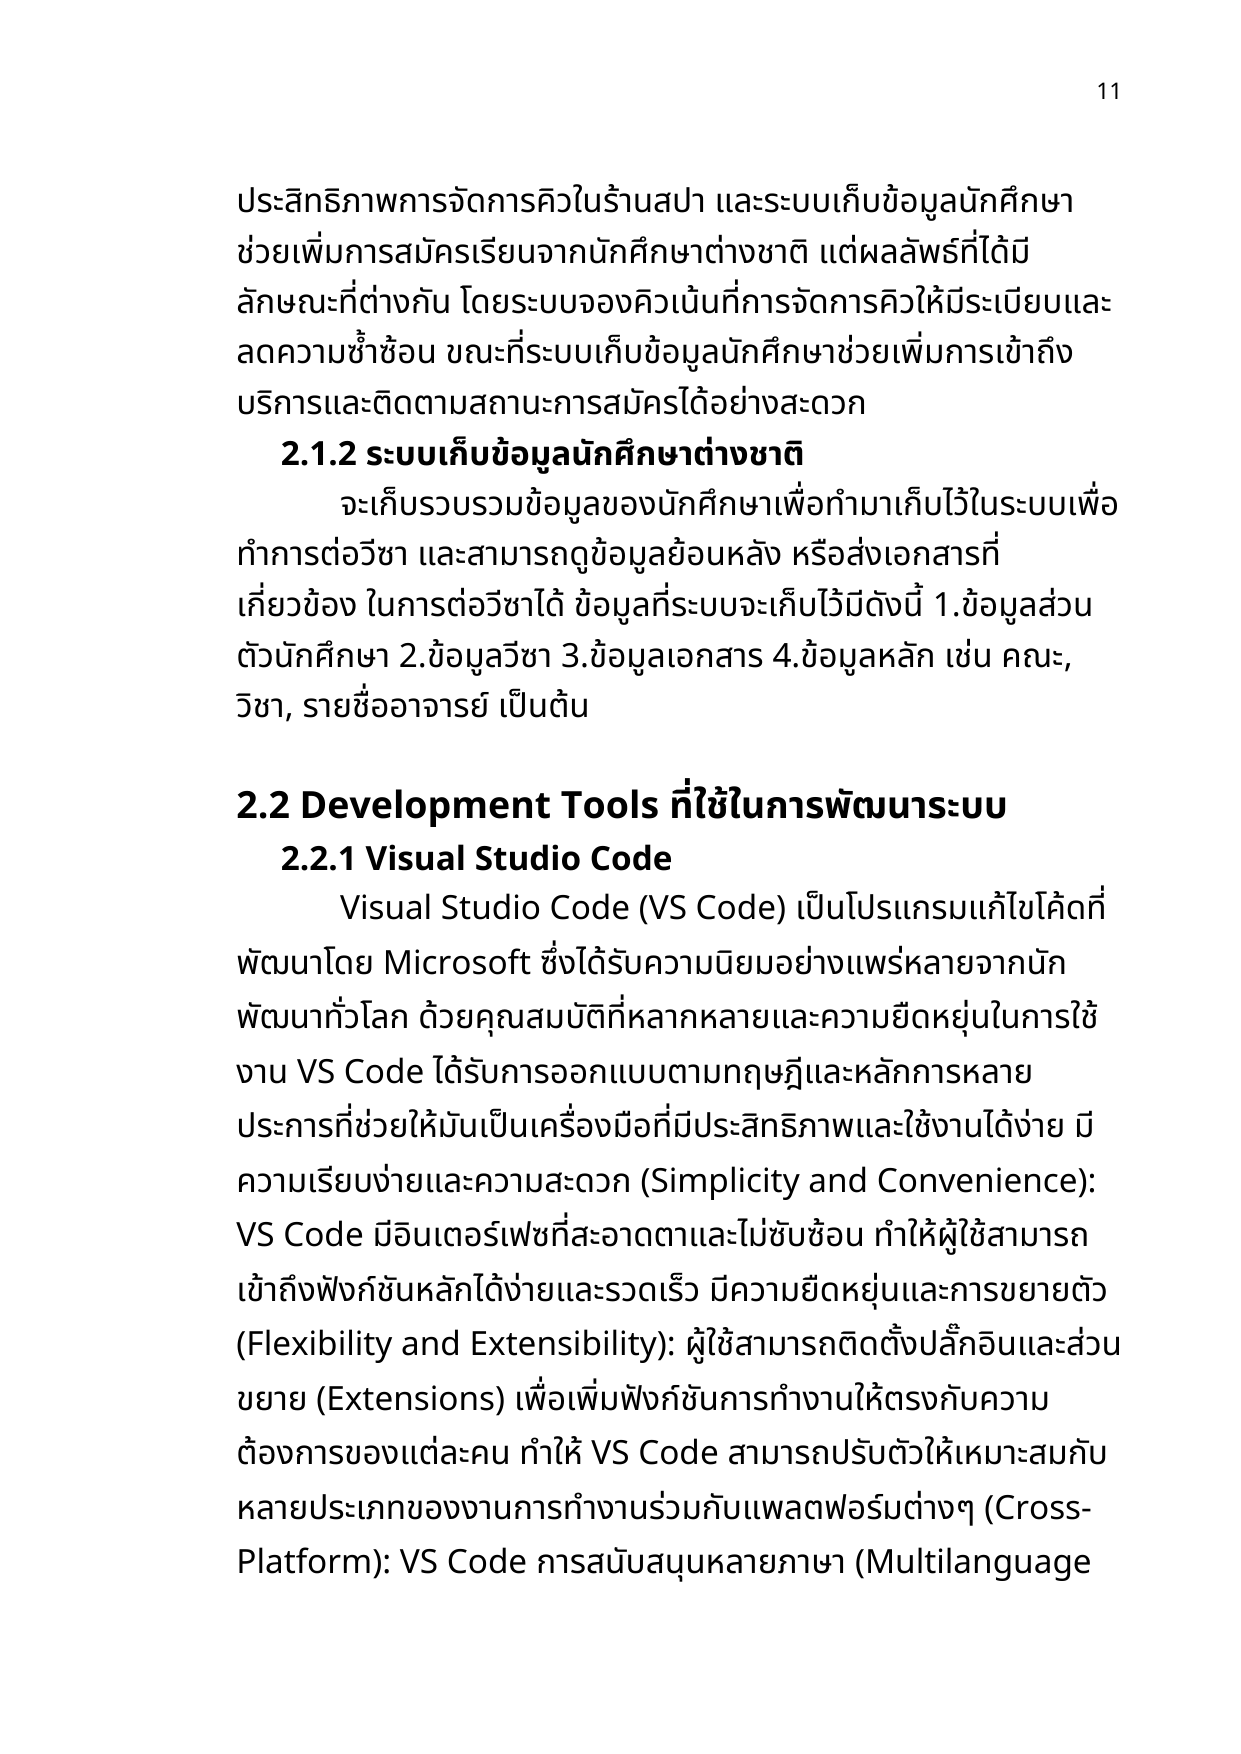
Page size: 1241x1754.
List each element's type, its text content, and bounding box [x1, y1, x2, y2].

text 2.1.2 ระบบเก็บข้อมูลนักศึกษาต่างชาติ [236, 429, 1122, 480]
text 2.2.1 Visual Studio Code [236, 835, 1122, 880]
text 2.2 Development Tools ที่ใช้ในการพัฒนาระบบ [236, 778, 1122, 835]
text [236, 884, 1122, 1589]
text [236, 177, 1122, 429]
text จะเก็บรวบรวมข้อมูลของนักศึกษาเพื่อทำมาเก็บไว้ในระบบเพื่อทำการต่อวีซา และสามารถดูข้อมูลย้อนหลัง หรือส่งเอกสารที่เกี่ยวข้อง ในการต่อวีซาได้ ข้อมูลที่ระบบจะเก็บไว้มีดังนี้ 1.ข้อมูลส่วนตัวนักศึกษา 2.ข้อมูลวีซา 3.ข้อมูลเอกสาร 4.ข้อมูลหลัก เช่น คณะ, วิชา, รายชื่ออาจารย์ เป็นต้น [236, 480, 1122, 733]
